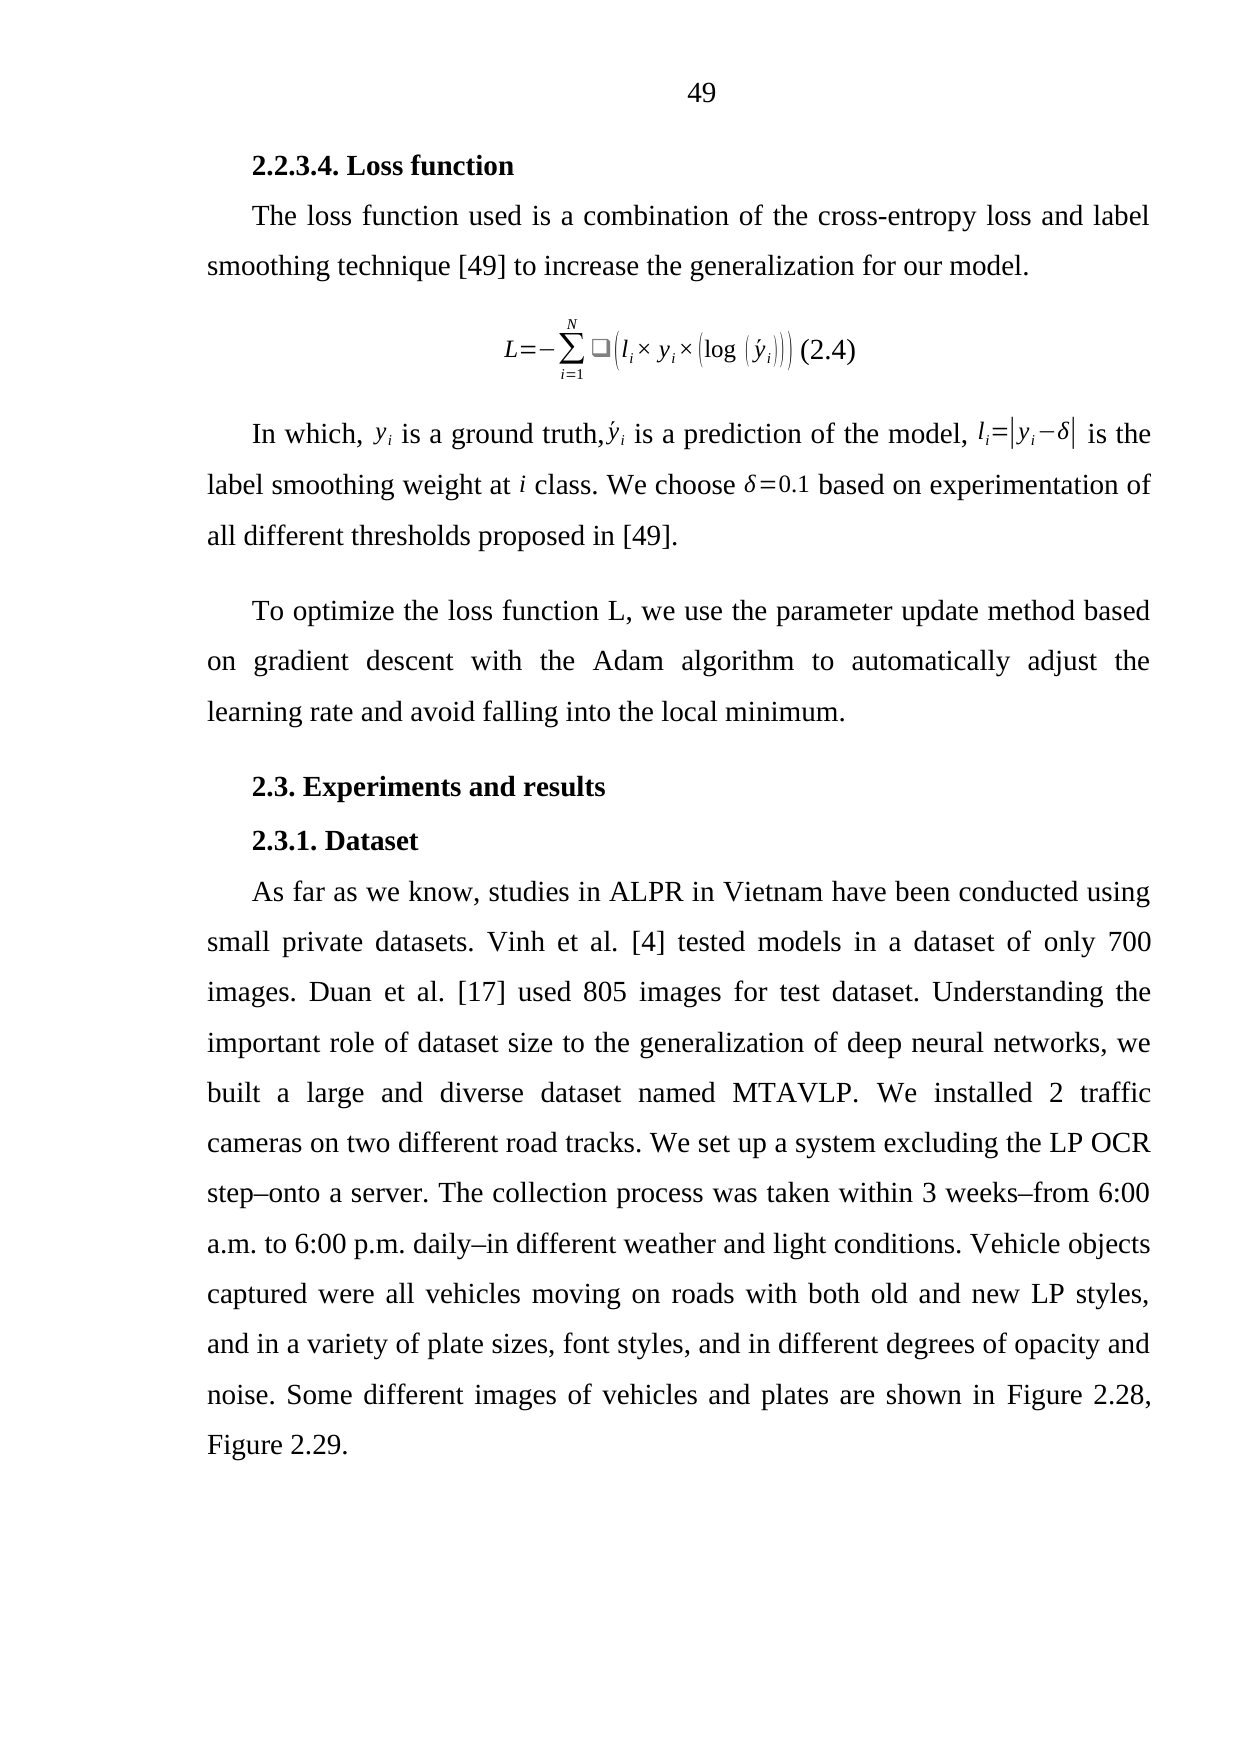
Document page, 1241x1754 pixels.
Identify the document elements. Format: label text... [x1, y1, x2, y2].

text In which, is a ground truth, is a prediction of the model, is the label smoothing weight at class. We choose based on experimentation of all different thresholds proposed in . [207, 416, 1152, 551]
text To optimize the loss function L, we use the parameter update method based on gradient descent with the Adam algorithm to automatically adjust the learning rate and avoid falling into the local minimum. [207, 593, 1152, 727]
text (.) [207, 315, 1152, 383]
text Experiments and results [252, 769, 1152, 802]
text Dataset [252, 823, 1152, 857]
text The loss function used is a combination of the cross-entropy loss and label smoothing technique to increase the generalization for our model. [207, 198, 1152, 282]
text As far as we know, studies in ALPR in Vietnam have been conducted using small private datasets. Vinh et al. tested models in a dataset of only 700 images. Duan et al. used 805 images for test dataset. Understanding the important role of dataset size to the generalization of deep neural networks, we built a large and diverse dataset named MTAVLP. We installed 2 traffic cameras on two different road tracks. We set up a system excluding the LP OCR step–onto a server. The collection process was taken within 3 weeks–from 6:00 a.m. to 6:00 p.m. daily–in different weather and light conditions. Vehicle objects captured were all vehicles moving on roads with both old and new LP styles, and in a variety of plate sizes, font styles, and in different degrees of opacity and noise. Some different images of vehicles and plates are shown in Figure 2.17, Figure 2.18. [207, 874, 1152, 1461]
text Loss function [252, 148, 1152, 181]
